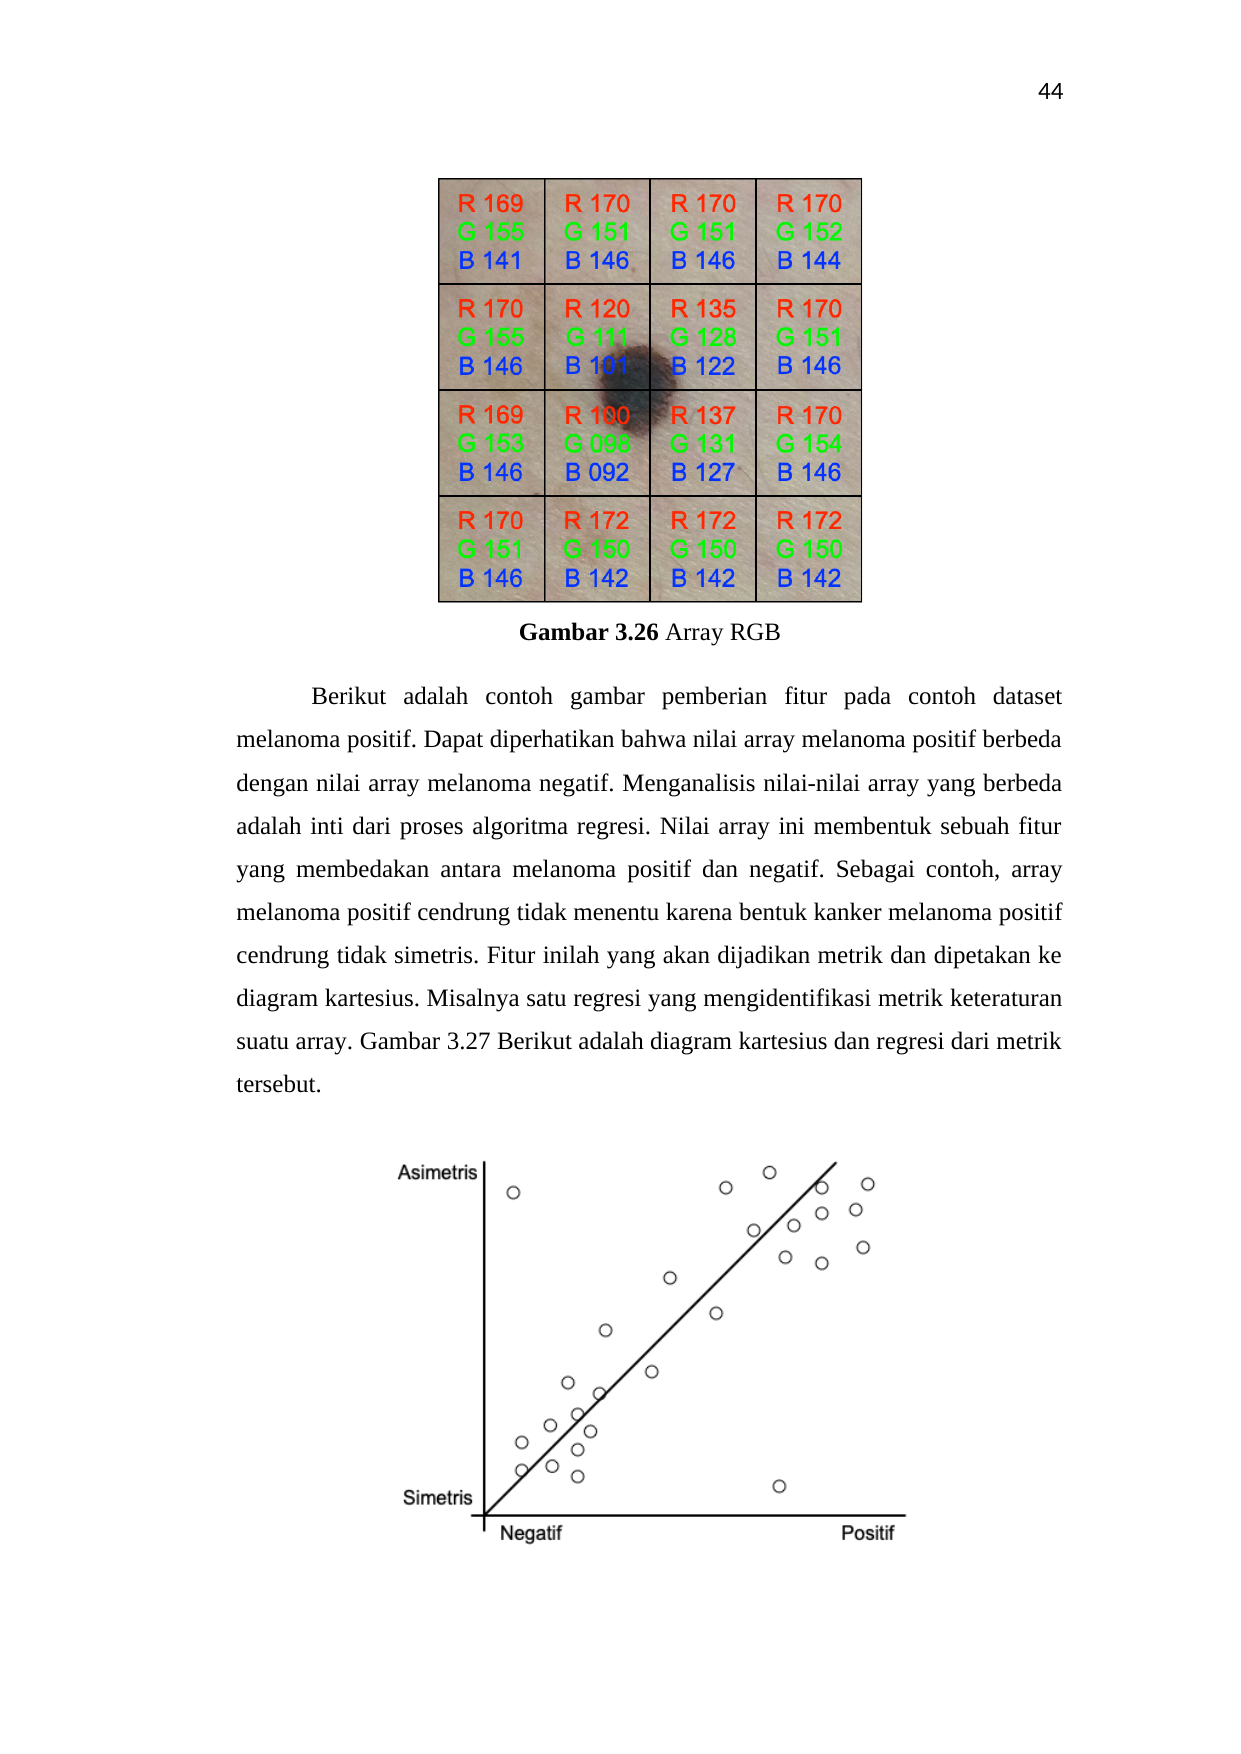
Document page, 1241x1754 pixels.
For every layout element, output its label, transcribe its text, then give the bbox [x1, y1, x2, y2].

picture [392, 1155, 907, 1551]
text Gambar 3.26 Array RGB [236, 617, 1063, 646]
text Berikut adalah contoh gambar pemberian fitur pada contoh dataset melanoma positif. Dapat diperhatikan bahwa nilai array melanoma positif berbeda dengan nilai array melanoma negatif. Menganalisis nilai-nilai array yang berbeda adalah inti dari proses algoritma regresi. Nilai array ini membentuk sebuah fitur yang membedakan antara melanoma positif dan negatif. Sebagai contoh, array melanoma positif cendrung tidak menentu karena bentuk kanker melanoma positif cendrung tidak simetris. Fitur inilah yang akan dijadikan metrik dan dipetakan ke diagram kartesius. Misalnya satu regresi yang mengidentifikasi metrik keteraturan suatu array. Gambar 3.27 Berikut adalah diagram kartesius dan regresi dari metrik tersebut. [236, 681, 1063, 1098]
picture [437, 177, 863, 603]
